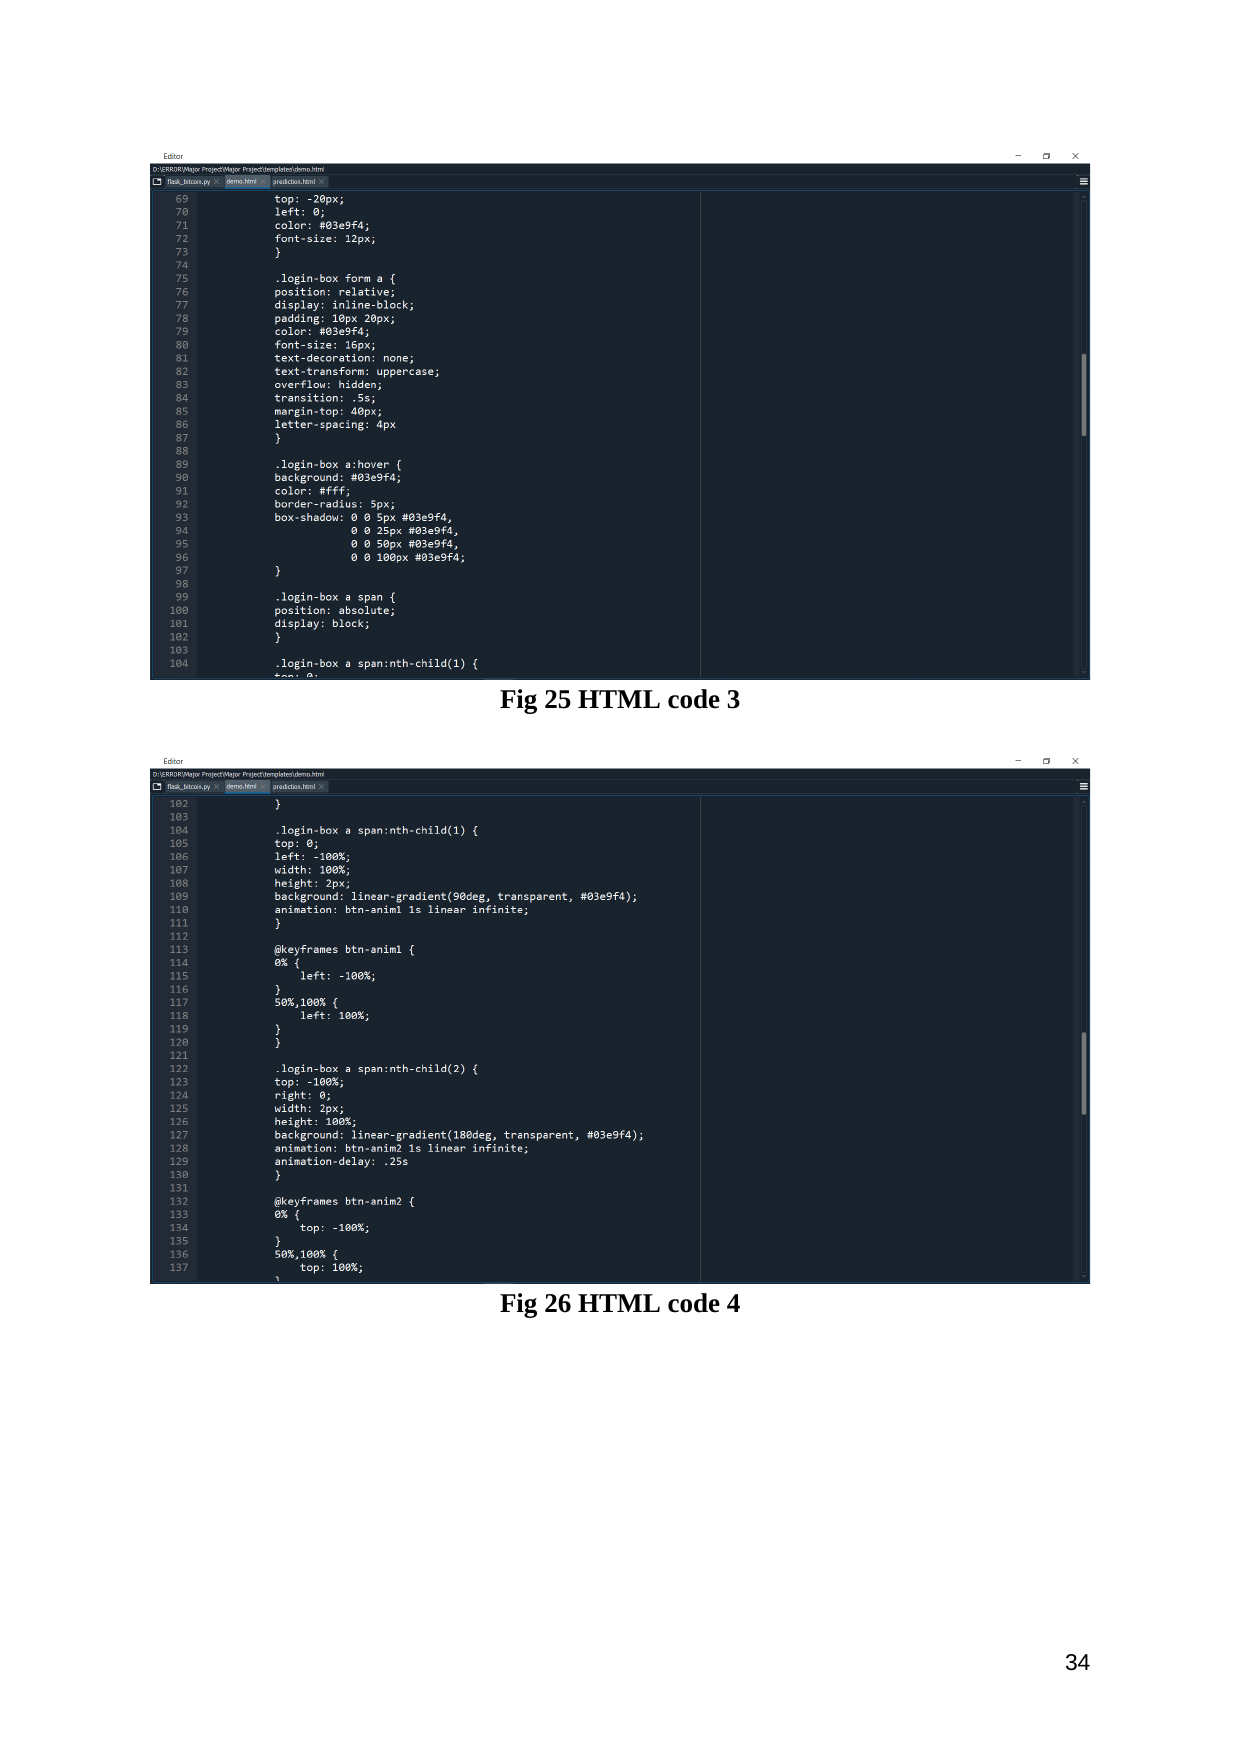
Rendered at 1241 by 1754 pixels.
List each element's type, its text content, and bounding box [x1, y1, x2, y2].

text Fig 26 HTML code 4 [150, 1287, 1090, 1319]
picture [150, 754, 1091, 1284]
text Fig 25 HTML code 3 [150, 683, 1090, 714]
picture [150, 150, 1091, 680]
